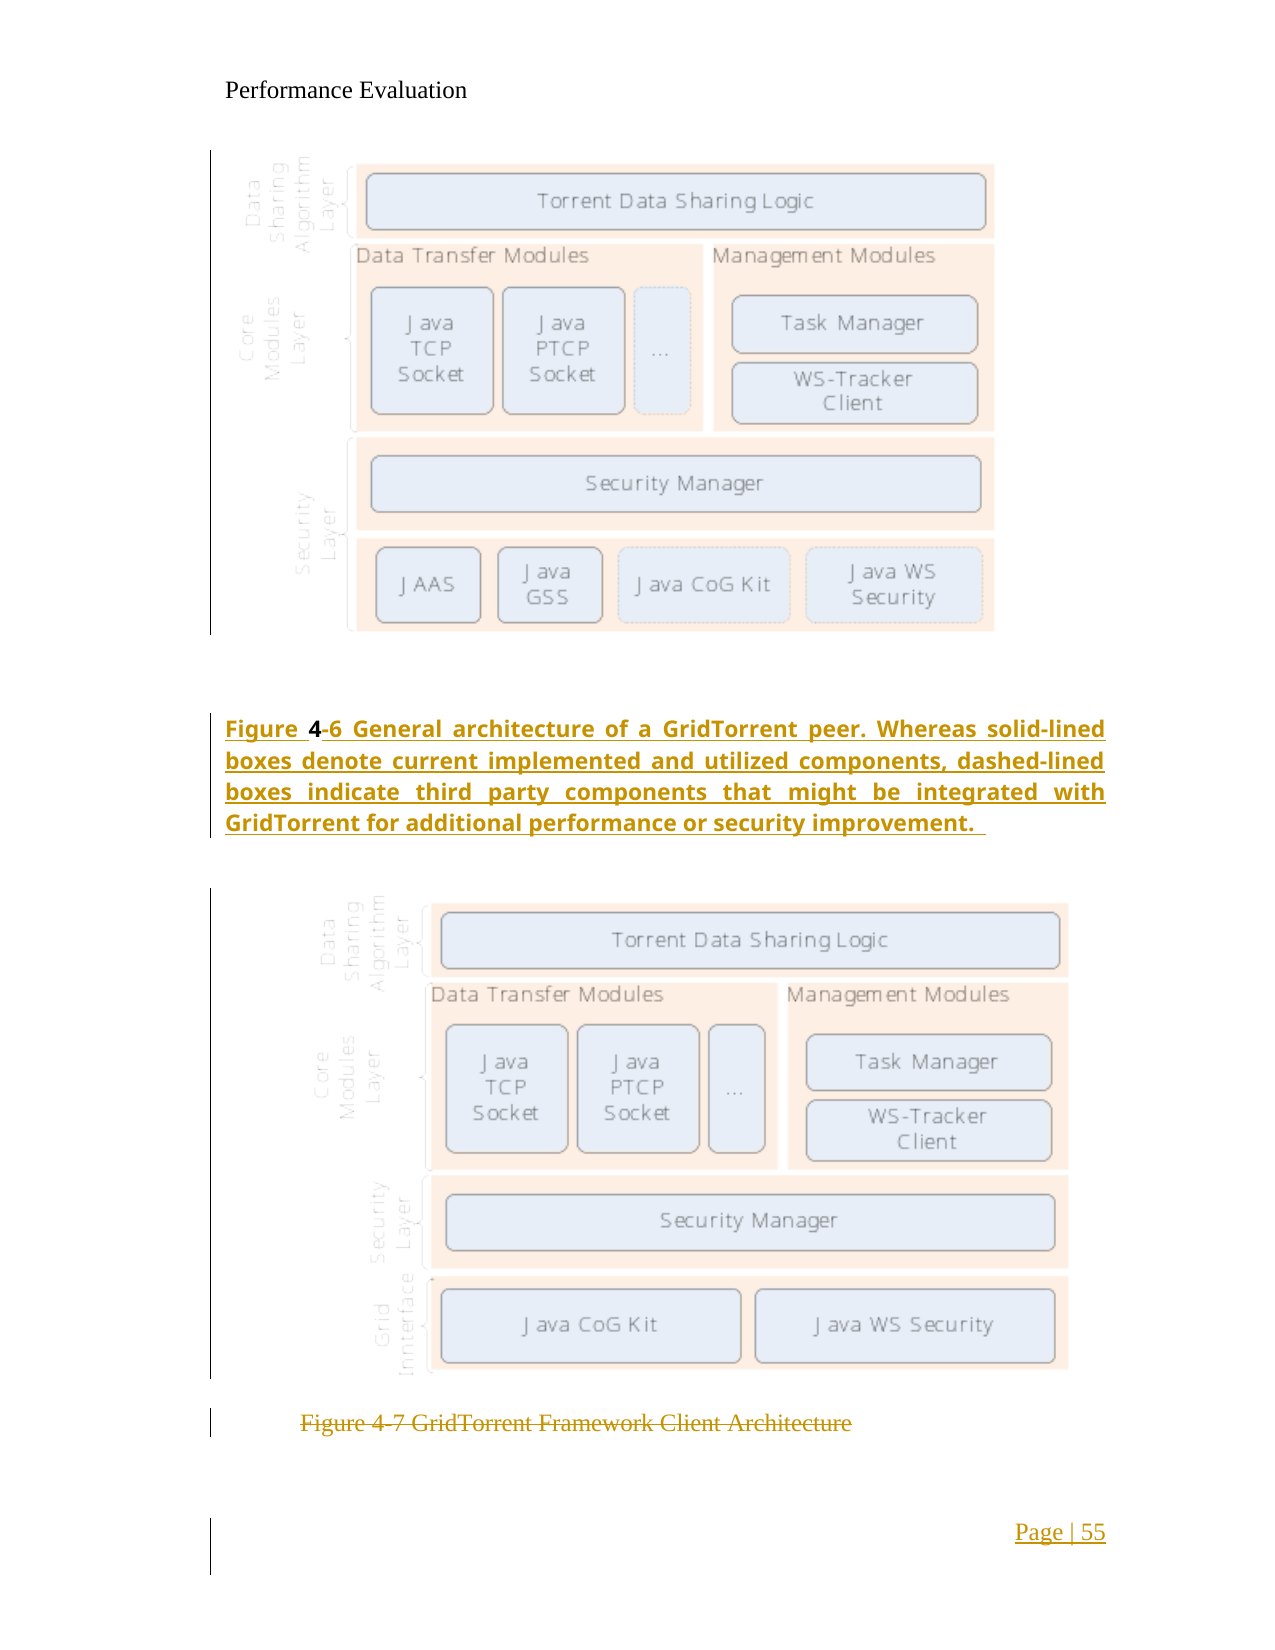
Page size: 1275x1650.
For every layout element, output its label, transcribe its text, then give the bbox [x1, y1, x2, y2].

text 4 [225, 804, 1106, 838]
text 4 [225, 713, 1106, 802]
